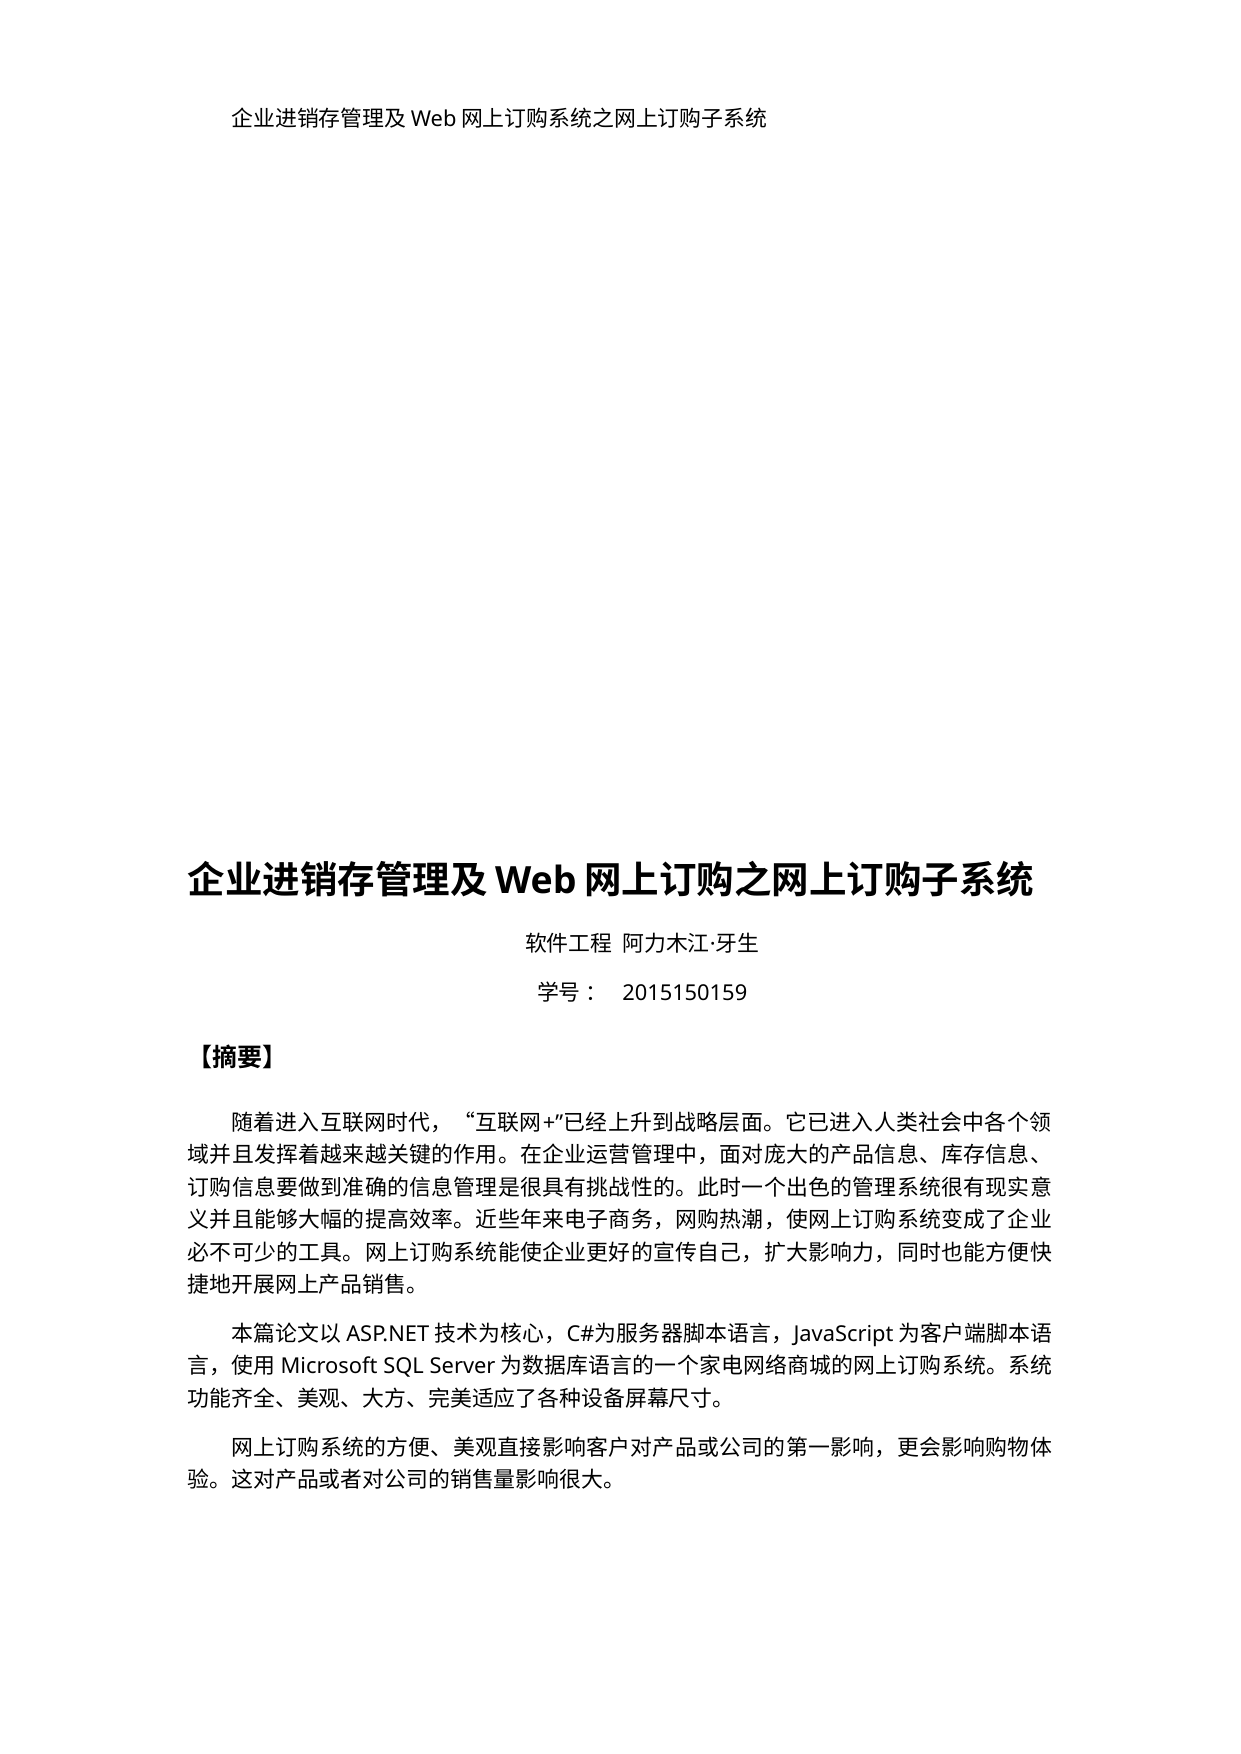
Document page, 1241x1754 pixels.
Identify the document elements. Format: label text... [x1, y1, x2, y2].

text 软件工程 阿力木江·牙生 [187, 926, 1053, 958]
text 本篇论文以ASP.NET技术为核心，C#为服务器脚本语言，JavaScript为客户端脚本语言，使用Microsoft SQL Server为数据库语言的一个家电网络商城的网上订购系统。系统功能齐全、美观、大方、完美适应了各种设备屏幕尺寸。 [187, 1316, 1053, 1413]
text 企业进销存管理及Web网上订购之网上订购子系统 [187, 844, 1053, 909]
text 网上订购系统的方便、美观直接影响客户对产品或公司的第一影响，更会影响购物体验。这对产品或者对公司的销售量影响很大。 [187, 1429, 1053, 1494]
text 【摘要】 [187, 1023, 1053, 1088]
text 随着进入互联网时代，“互联网+”已经上升到战略层面。它已进入人类社会中各个领域并且发挥着越来越关键的作用。在企业运营管理中，面对庞大的产品信息、库存信息、订购信息要做到准确的信息管理是很具有挑战性的。此时一个出色的管理系统很有现实意义并且能够大幅的提高效率。近些年来电子商务，网购热潮，使网上订购系统变成了企业必不可少的工具。网上订购系统能使企业更好的宣传自己，扩大影响力，同时也能方便快捷地开展网上产品销售。 [187, 1104, 1053, 1299]
text 学号 ： 2015150159 [187, 974, 1053, 1007]
